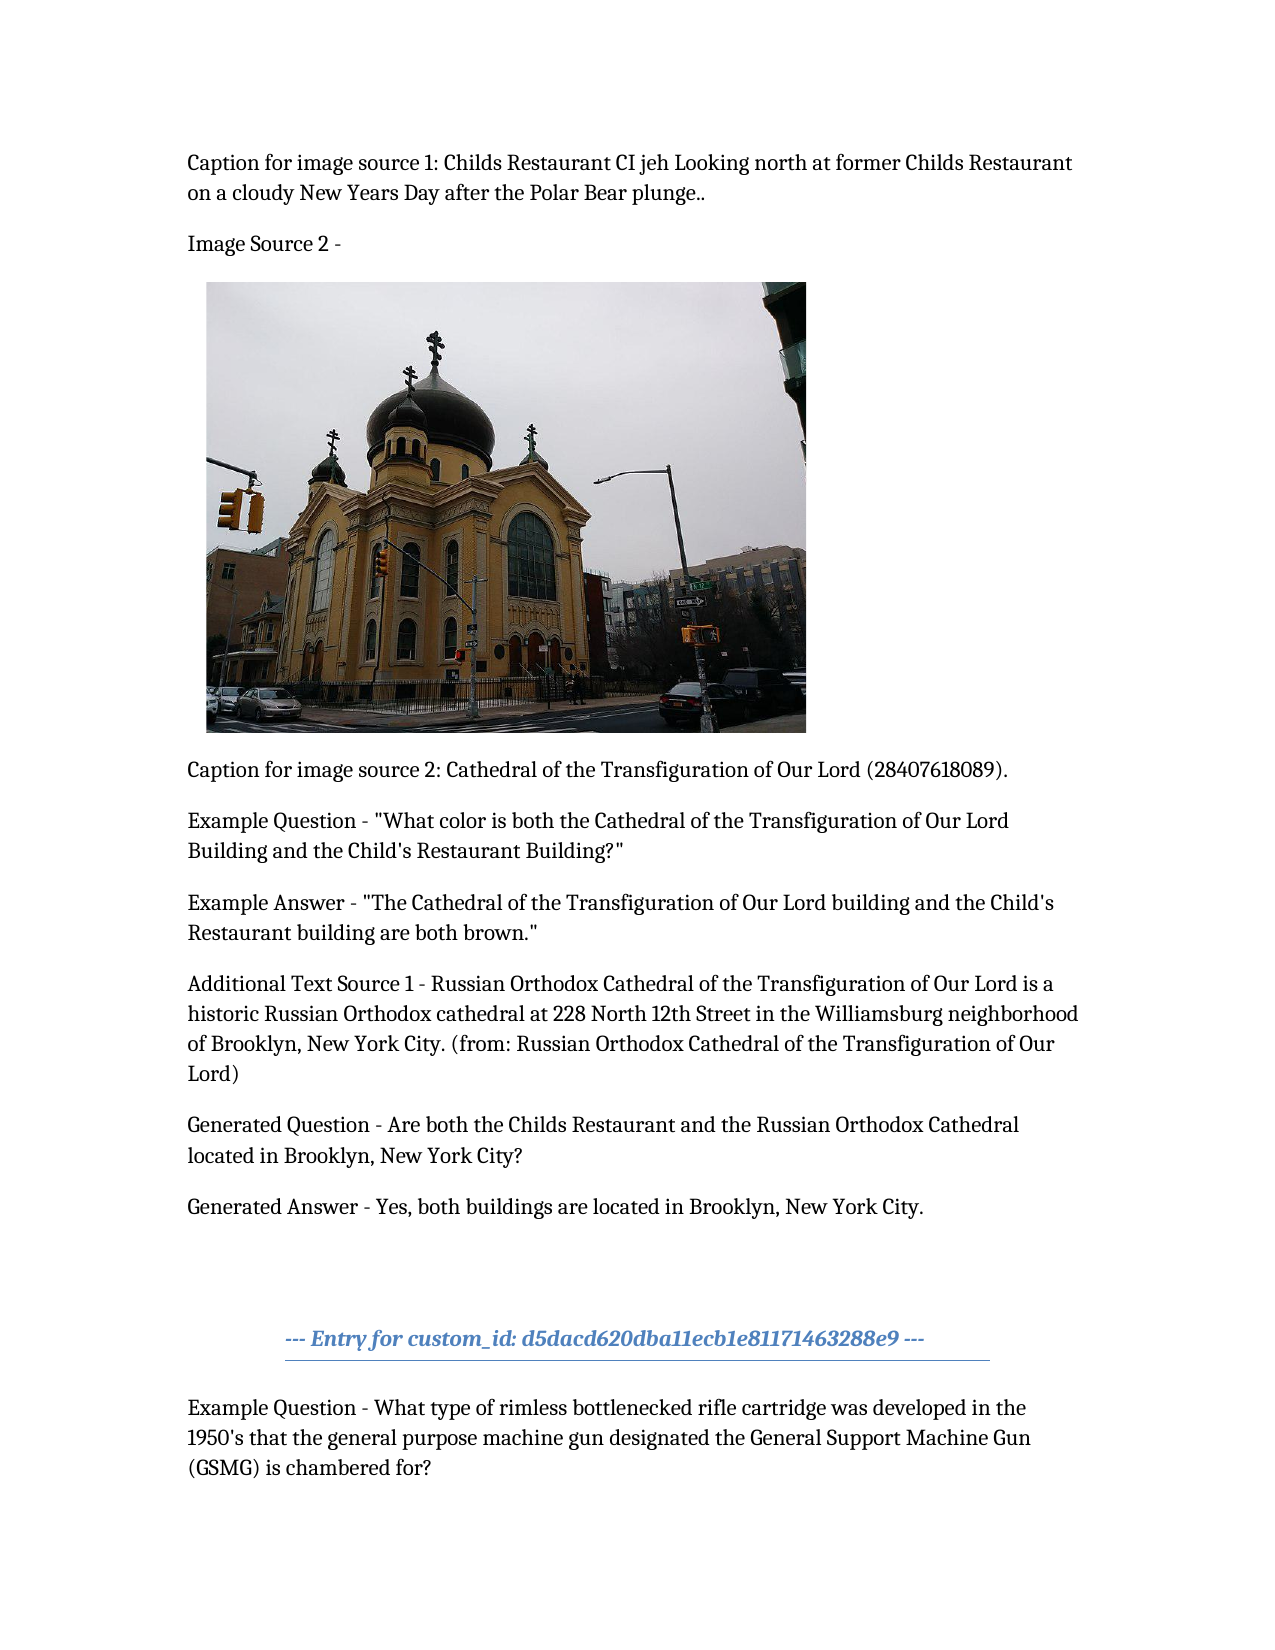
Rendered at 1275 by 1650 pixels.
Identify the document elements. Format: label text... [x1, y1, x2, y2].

text Example Question - What type of rimless bottlenecked rifle cartridge was developed in the 1950's that the general purpose machine gun designated the General Support Machine Gun (GSMG) is chambered for? [187, 1394, 1087, 1481]
text Generated Answer - Yes, both buildings are located in Brooklyn, New York City. [187, 1193, 1087, 1220]
text Caption for image source 1: Childs Restaurant CI jeh Looking north at former Childs Restaurant on a cloudy New Years Day after the Polar Bear plunge.. [187, 150, 1087, 207]
picture [206, 282, 807, 733]
text Image Source 2 - [187, 231, 1087, 258]
text Caption for image source 2: Cathedral of the Transfiguration of Our Lord (28407618089). [187, 757, 1087, 783]
text --- Entry for custom_id: d5dacd620dba11ecb1e81171463288e9 --- [285, 1326, 990, 1360]
text Example Answer - "The Cathedral of the Transfiguration of Our Lord building and the Child's Restaurant building are both brown." [187, 889, 1087, 946]
text Example Question - "What color is both the Cathedral of the Transfiguration of Our Lord Building and the Child's Restaurant Building?" [187, 808, 1087, 864]
text Generated Question - Are both the Childs Restaurant and the Russian Orthodox Cathedral located in Brooklyn, New York City? [187, 1112, 1087, 1169]
text Additional Text Source 1 - Russian Orthodox Cathedral of the Transfiguration of Our Lord is a historic Russian Orthodox cathedral at 228 North 12th Street in the Williamsburg neighborhood of Brooklyn, New York City. (from: Russian Orthodox Cathedral of the Transfiguration of Our Lord) [187, 971, 1087, 1087]
